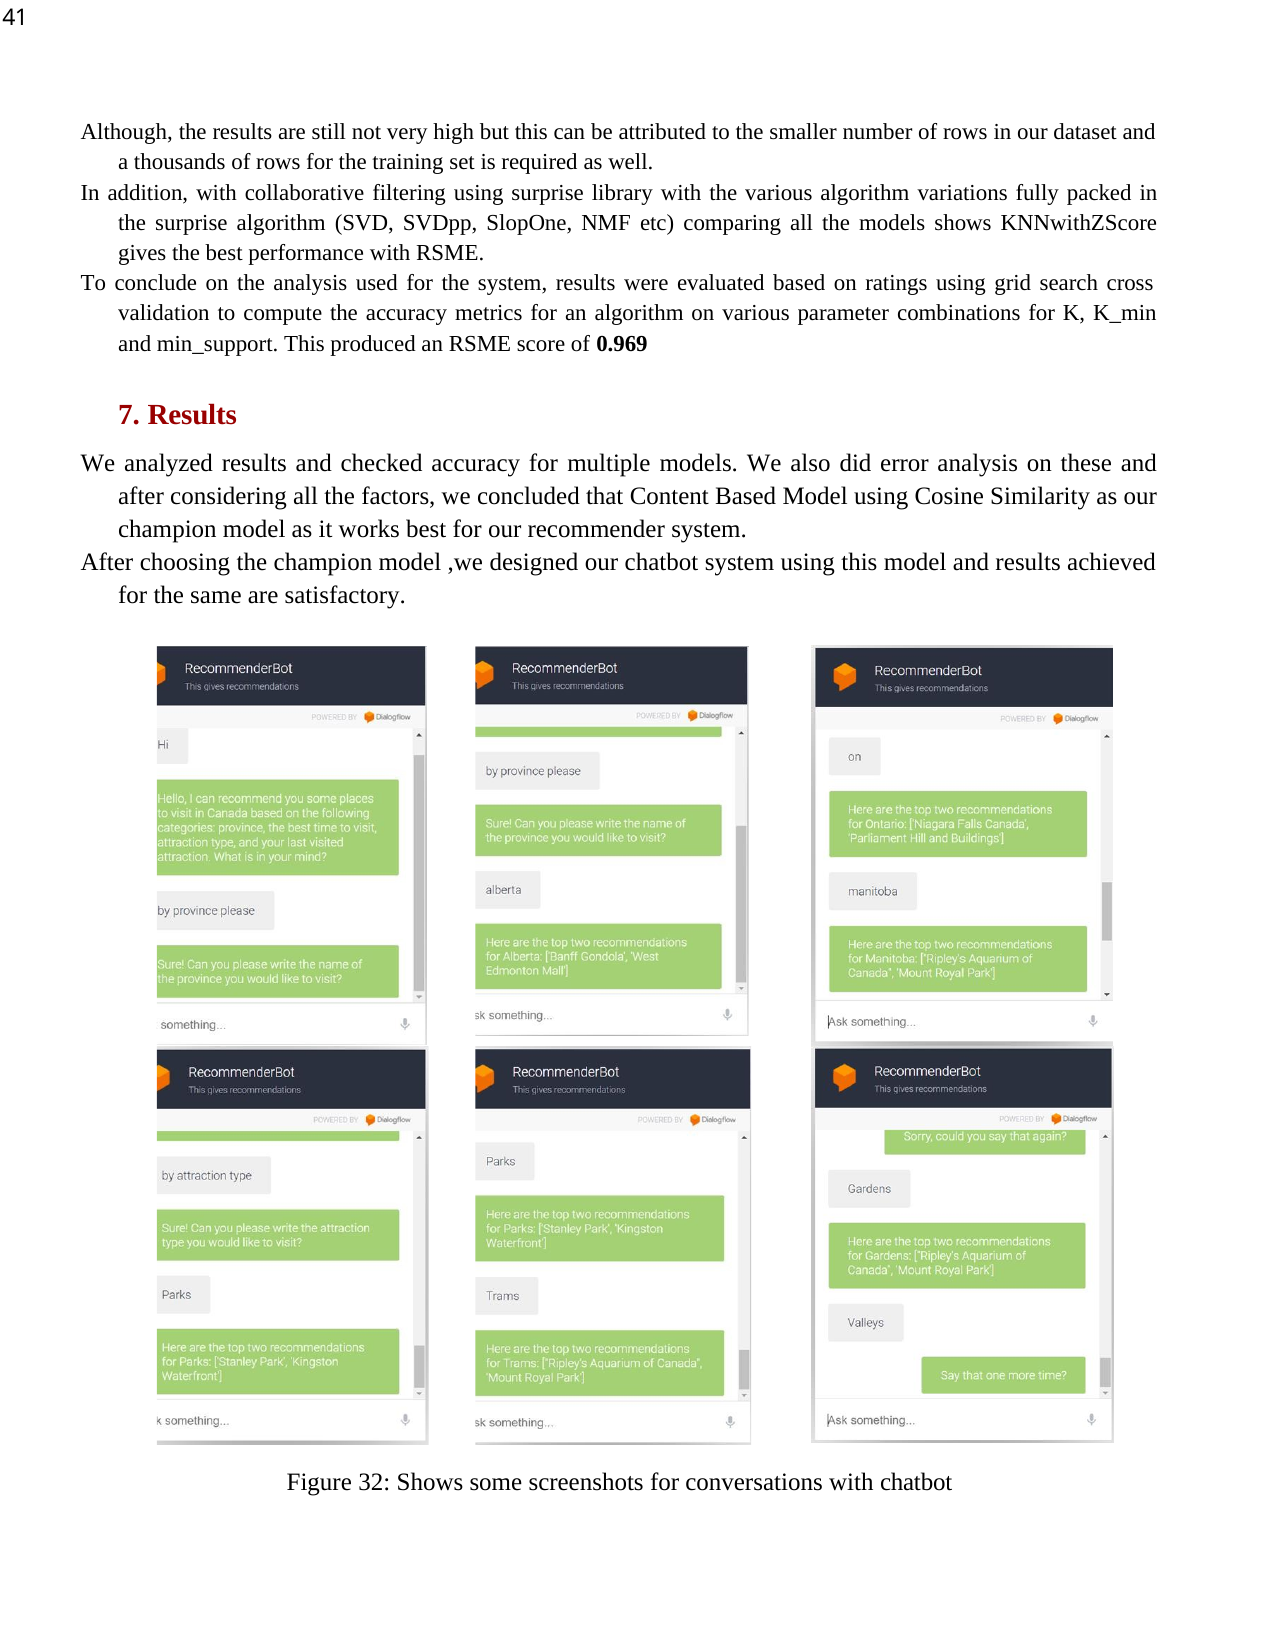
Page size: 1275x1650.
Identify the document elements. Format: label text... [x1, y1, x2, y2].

picture [156, 646, 427, 1045]
picture [475, 646, 749, 1036]
table_header [800, 646, 1119, 1046]
picture [156, 1046, 429, 1445]
subtitle Results [118, 397, 1200, 430]
text After choosing the champion model ,we designed our chatbot system using this model and results achieved for the same are satisfactory. [80, 547, 1157, 609]
text Although, the results are still not very high but this can be attributed to the smaller number of rows in our dataset and a thousands of rows for the training set is required as well. [80, 118, 1157, 175]
table_cell Figure 32: Shows some screenshots for conversations with chatbot [157, 1457, 1119, 1498]
text In addition, with collaborative filtering using surprise library with the various algorithm variations fully packed in the surprise algorithm (SVD, SVDpp, SlopOne, NMF etc) comparing all the models shows KNNwithZScore gives the best performance with RSME. [80, 178, 1157, 265]
text We analyzed results and checked accuracy for multiple models. We also did error analysis on these and after considering all the factors, we concluded that Content Based Model using Cosine Similarity as our champion model as it works best for our recommender system. [80, 448, 1157, 543]
text To conclude on the analysis used for the system, results were evaluated based on ratings using grid search cross validation to compute the accuracy metrics for an algorithm on various parameter combinations for K, K_min and min_support. This produced an RSME score of 0.969 [80, 269, 1157, 356]
table_cell [475, 1046, 800, 1457]
picture [475, 1046, 752, 1445]
table_header [475, 646, 800, 1046]
table_cell [800, 1046, 1119, 1457]
table_header [157, 646, 475, 1046]
table_cell [157, 1046, 475, 1457]
